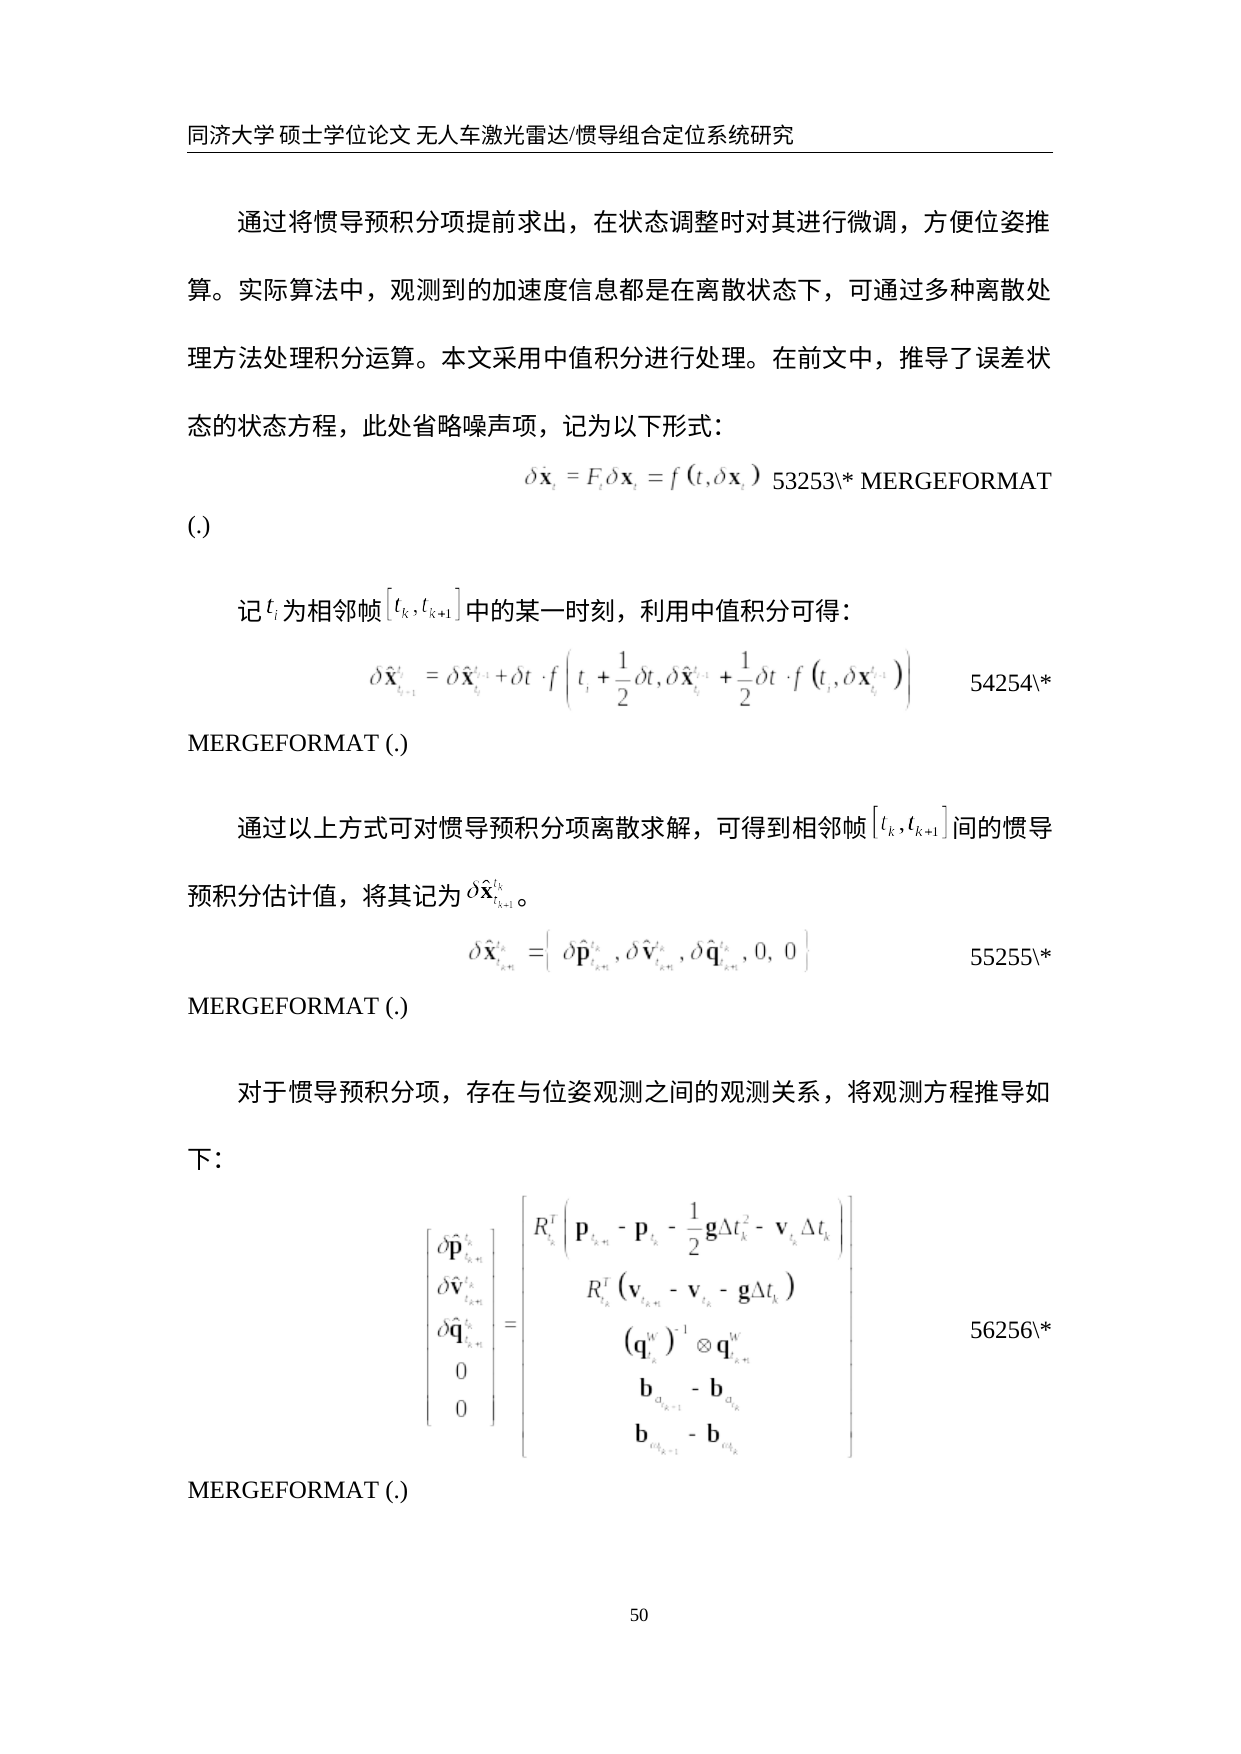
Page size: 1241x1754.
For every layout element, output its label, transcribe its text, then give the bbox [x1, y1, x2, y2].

text 记为相邻帧中的某一时刻，利用中值积分可得： [187, 575, 1053, 643]
text 通过以上方式可对惯导预积分项离散求解，可得到相邻帧间的惯导预积分估计值，将其记为。 [187, 793, 1053, 929]
text 对于惯导预积分项，存在与位姿观测之间的观测关系，将观测方程推导如下： [187, 1056, 1053, 1192]
text 通过将惯导预积分项提前求出，在状态调整时对其进行微调，方便位姿推算。实际算法中，观测到的加速度信息都是在离散状态下，可通过多种离散处理方法处理积分运算。本文采用中值积分进行处理。在前文中，推导了误差状态的状态方程，此处省略噪声项，记为以下形式： [187, 186, 1053, 458]
